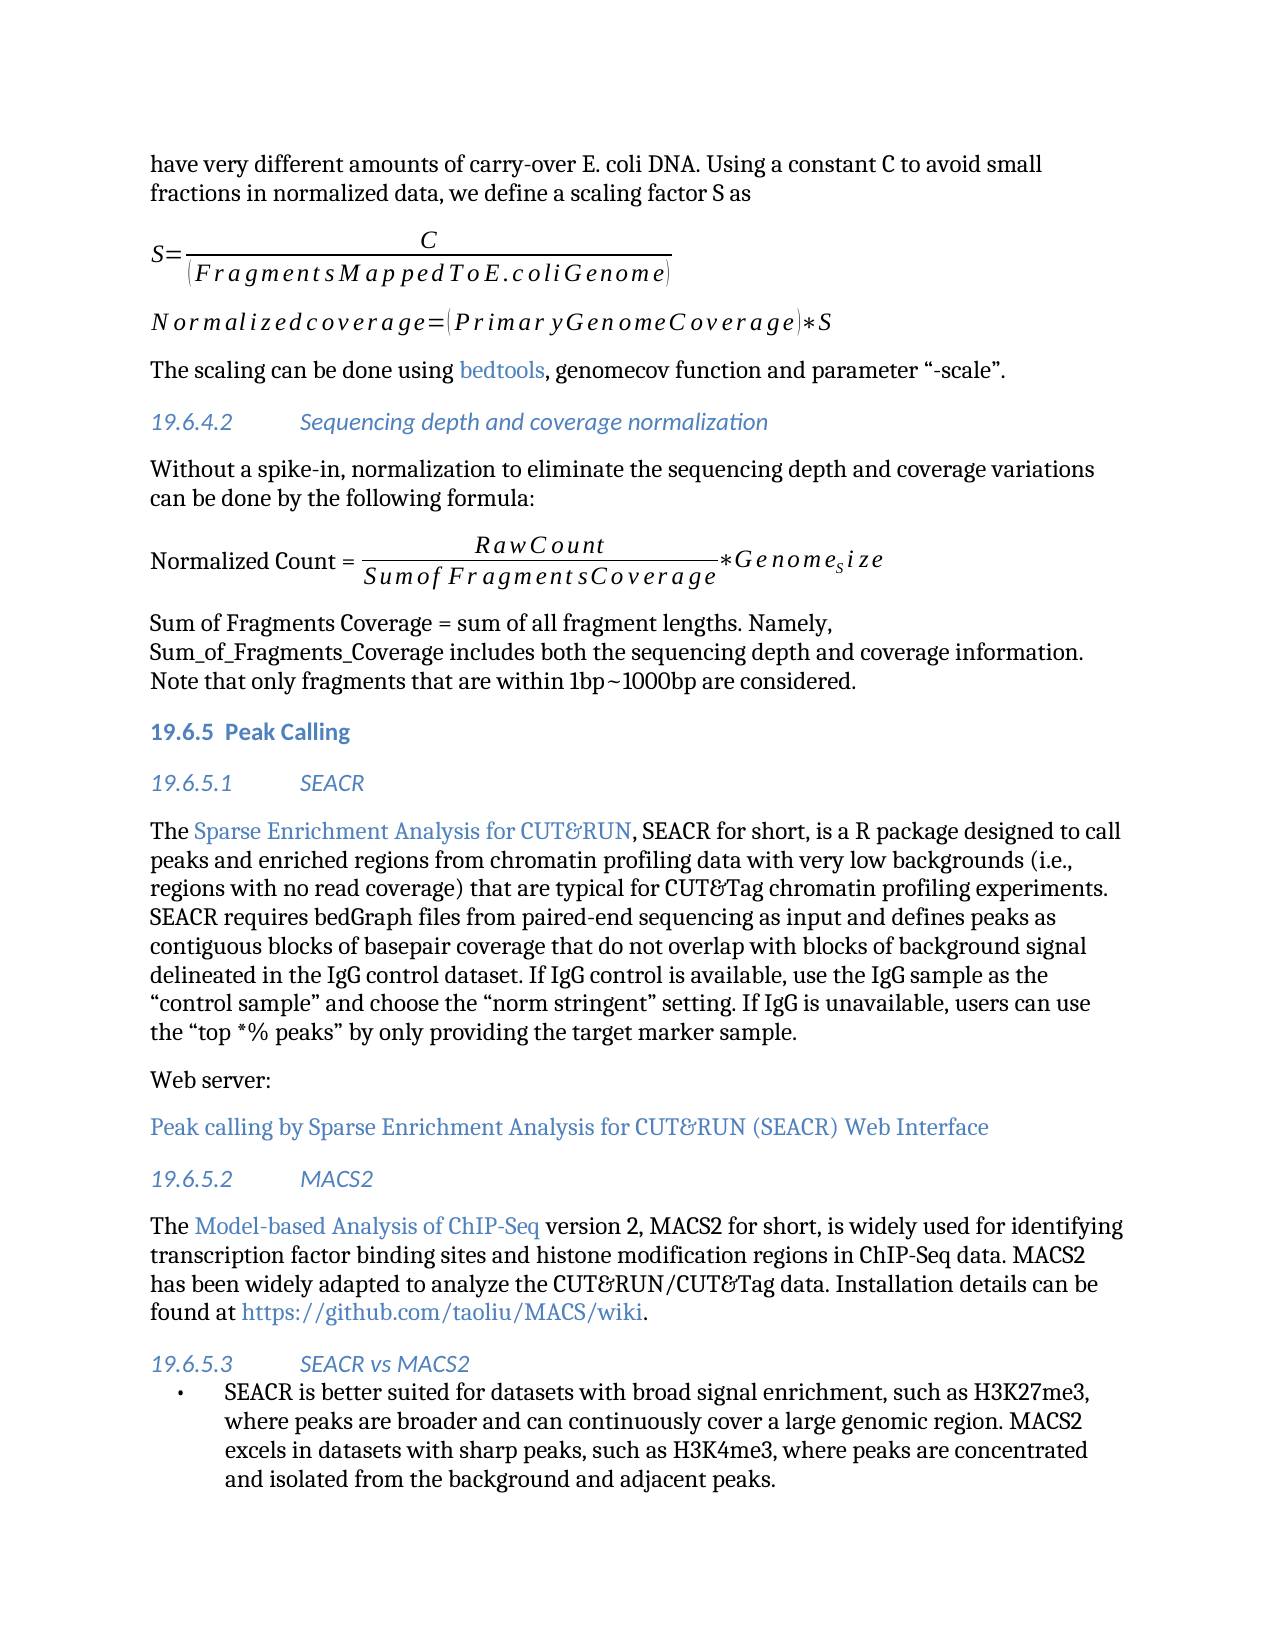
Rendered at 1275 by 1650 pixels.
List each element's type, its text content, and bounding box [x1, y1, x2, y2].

text Sum of Fragments Coverage = sum of all fragment lengths. Namely, Sum_of_Fragments_Coverage includes both the sequencing depth and coverage information. Note that only fragments that are within 1bp~1000bp are considered. [150, 609, 1125, 695]
text Without a spike-in, normalization to eliminate the sequencing depth and coverage variations can be done by the following formula: [150, 455, 1125, 513]
subtitle 19.6.4.2 Sequencing depth and coverage normalization [150, 406, 1125, 436]
text Web server: [150, 1066, 1125, 1094]
subtitle 19.6.5 Peak Calling [150, 716, 1125, 747]
subtitle 19.6.5.2 MACS2 [150, 1163, 1125, 1193]
text The Sparse Enrichment Analysis for CUT&RUN, SEACR for short, is a R package designed to call peaks and enriched regions from chromatin profiling data with very low backgrounds (i.e., regions with no read coverage) that are typical for CUT&Tag chromatin profiling experiments. SEACR requires bedGraph files from paired-end sequencing as input and defines peaks as contiguous blocks of basepair coverage that do not overlap with blocks of background signal delineated in the IgG control dataset. If IgG control is available, use the IgG sample as the “control sample” and choose the “norm stringent” setting. If IgG is unavailable, users can use the “top *% peaks” by only providing the target marker sample. [150, 817, 1125, 1047]
text Normalized Count = [150, 531, 1125, 590]
text The Model-based Analysis of ChIP-Seq version 2, MACS2 for short, is widely used for identifying transcription factor binding sites and histone modification regions in ChIP-Seq data. MACS2 has been widely adapted to analyze the CUT&RUN/CUT&Tag data. Installation details can be found at https://github.com/taoliu/MACS/wiki. [150, 1212, 1125, 1327]
text Peak calling by Sparse Enrichment Analysis for CUT&RUN (SEACR) Web Interface [150, 1113, 1125, 1142]
subtitle 19.6.5.1 SEACR [150, 768, 1125, 798]
subtitle 19.6.5.3 SEACR vs MACS2 [150, 1348, 1125, 1378]
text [150, 150, 1125, 207]
list SEACR is better suited for datasets with broad signal enrichment, such as H3K27me3, where peaks are broader and can continuously cover a large genomic region. MACS2 excels in datasets with sharp peaks, such as H3K4me3, where peaks are concentrated and isolated from the background and adjacent peaks. [175, 1378, 1125, 1493]
text The scaling can be done using bedtools, genomecov function and parameter “-scale”. [150, 356, 1125, 385]
